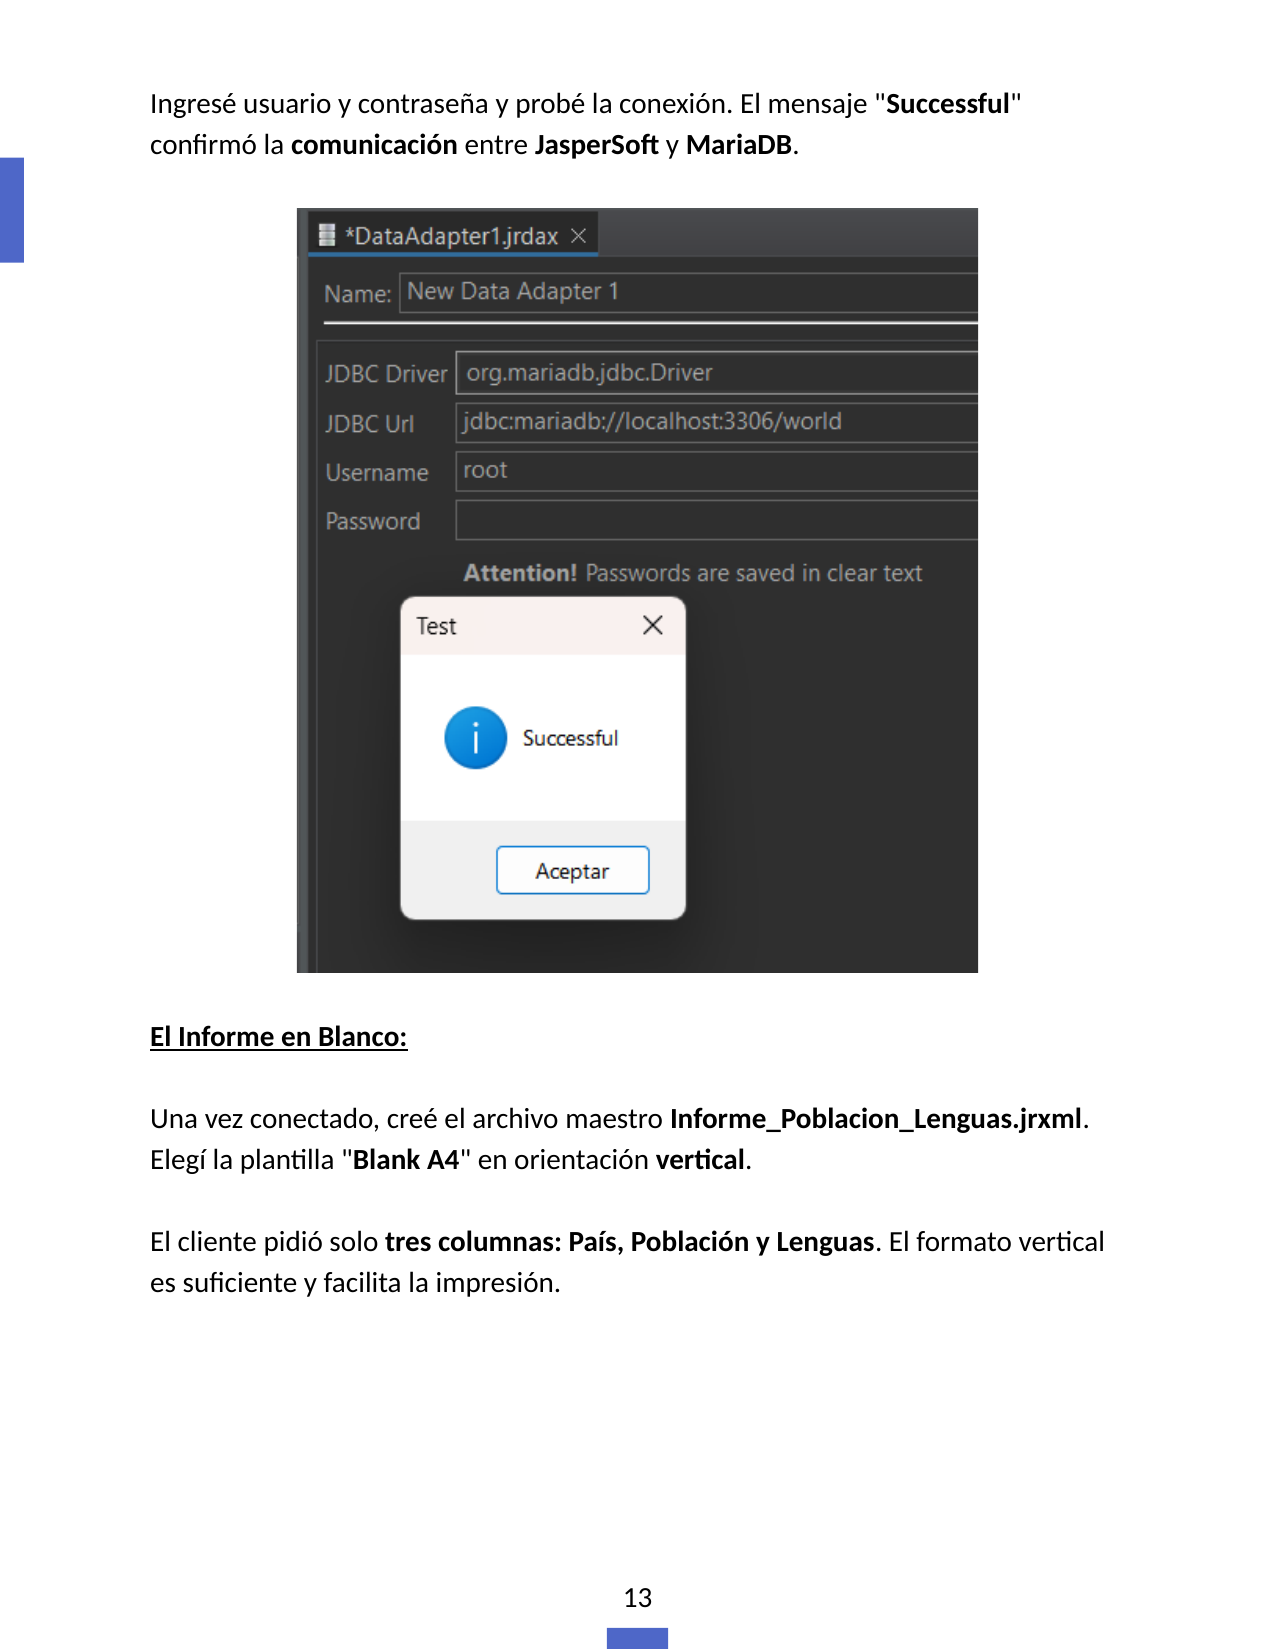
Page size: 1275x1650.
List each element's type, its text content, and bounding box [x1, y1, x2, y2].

text El Informe en Blanco: [150, 1018, 1125, 1054]
picture [296, 208, 979, 973]
text Una vez conectado, creé el archivo maestro Informe_Poblacion_Lenguas.jrxml. Elegí la plantilla "Blank A4" en orientación vertical. [150, 1100, 1125, 1177]
text Ingresé usuario y contraseña y probé la conexión. El mensaje "Successful" confirmó la comunicación entre JasperSoft y MariaDB. [150, 85, 1125, 162]
text El cliente pidió solo tres columnas: País, Población y Lenguas. El formato vertical es suficiente y facilita la impresión. [150, 1223, 1125, 1300]
